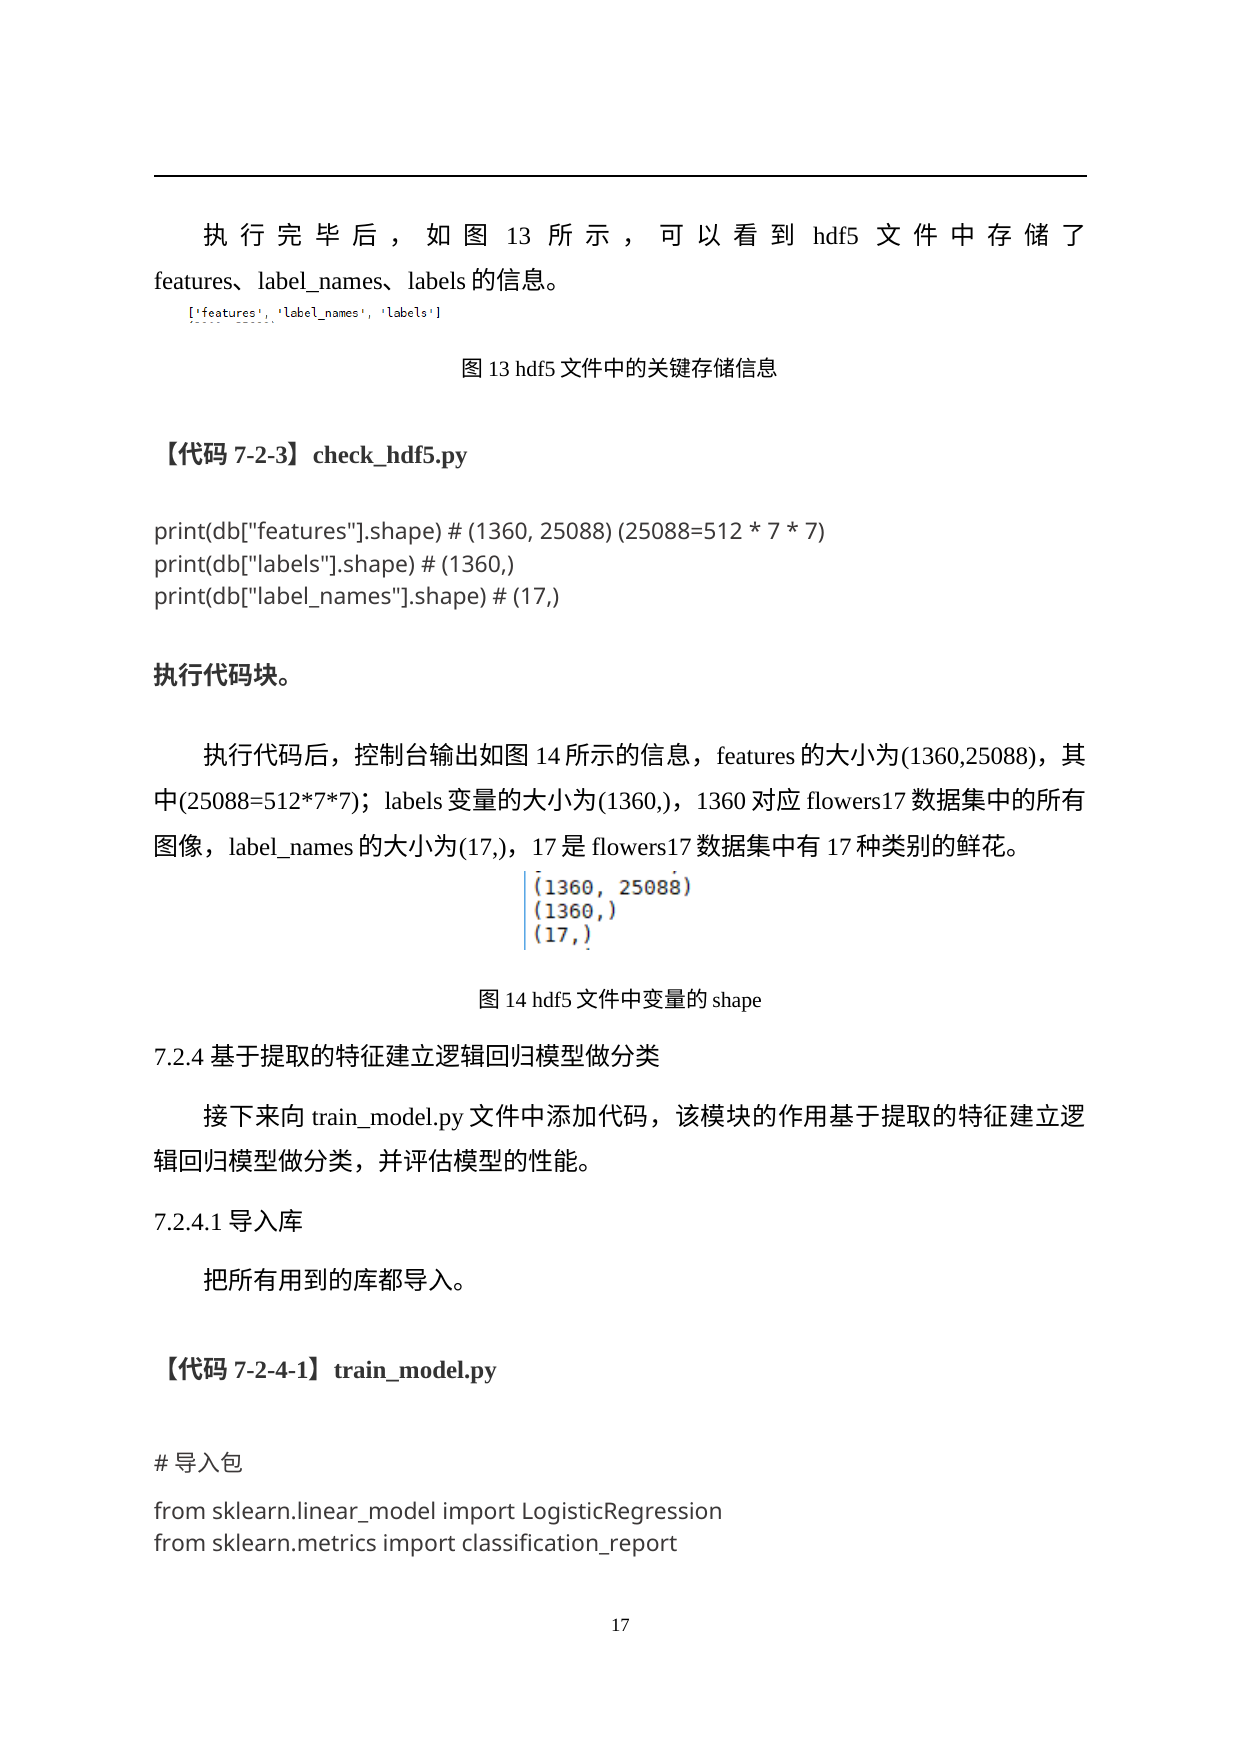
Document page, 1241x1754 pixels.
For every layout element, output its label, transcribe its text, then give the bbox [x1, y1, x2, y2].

text print(db["label_names"].shape) # (17,) [153, 579, 1087, 612]
text 接下来向train_model.py文件中添加代码，该模块的作用基于提取的特征建立逻辑回归模型做分类，并评估模型的性能。 [153, 1096, 1087, 1177]
text 图14 hdf5文件中变量的shape [153, 981, 1087, 1014]
text 把所有用到的库都导入。 [153, 1261, 1087, 1297]
text print(db["features"].shape) # (1360, 25088) (25088=512 * 7 * 7) [153, 514, 1087, 547]
text 【代码7-2-4-1】train_model.py [153, 1335, 1087, 1400]
text 执行完毕后，如图13所示，可以看到hdf5文件中存储了features、label_names、labels的信息。 [153, 215, 1087, 297]
text 执行代码后，控制台输出如图14所示的信息，features的大小为(1360,25088)，其中(25088=512*7*7)；labels变量的大小为(1360,)，1360对应flowers17数据集中的所有图像，label_names的大小为(17,)，17是flowers17数据集中有17种类别的鲜花。 [153, 735, 1087, 862]
text 图13 hdf5文件中的关键存储信息 [153, 351, 1087, 383]
text print(db["labels"].shape) # (1360,) [153, 547, 1087, 579]
picture [187, 305, 1053, 323]
text 7.2.4 基于提取的特征建立逻辑回归模型做分类 [153, 1022, 1087, 1087]
text 【代码7-2-3】check_hdf5.py [153, 420, 1087, 485]
text 执行代码块。 [153, 641, 1087, 706]
text from sklearn.metrics import classification_report [153, 1527, 1087, 1559]
text from sklearn.linear_model import LogisticRegression [153, 1494, 1087, 1527]
text 7.2.4.1 导入库 [153, 1187, 1087, 1252]
picture [524, 871, 716, 950]
text # 导入包 [153, 1429, 1087, 1494]
